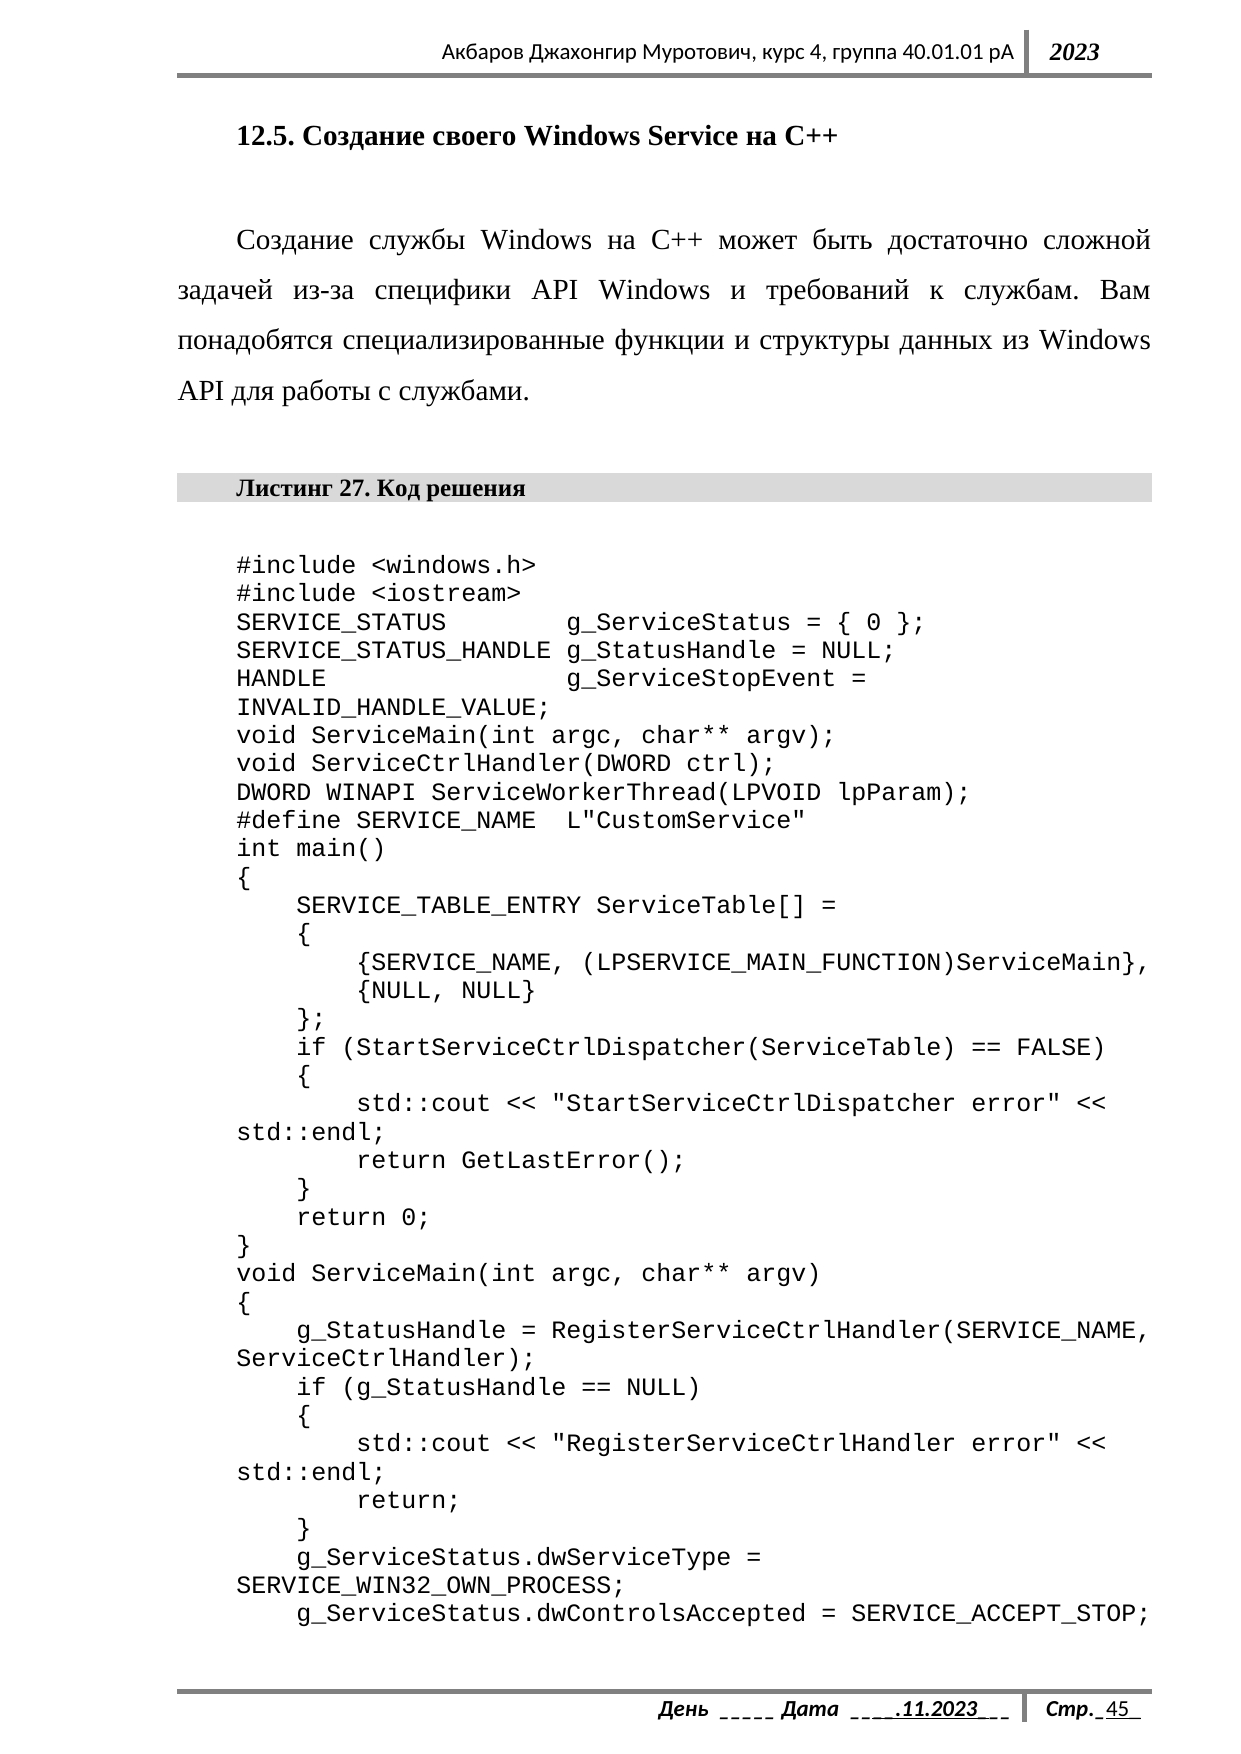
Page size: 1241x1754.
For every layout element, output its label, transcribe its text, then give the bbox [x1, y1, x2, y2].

text #include <windows.h> [236, 552, 1152, 581]
text void ServiceMain(int argc, char** argv) [236, 1261, 1152, 1289]
text g_ServiceStatus.dwServiceType = SERVICE_WIN32_OWN_PROCESS; [236, 1544, 1152, 1601]
text }; [236, 1006, 1152, 1034]
text std::cout << "RegisterServiceCtrlHandler error" << std::endl; [236, 1431, 1152, 1487]
text return 0; [236, 1204, 1152, 1232]
text if (g_StatusHandle == NULL) [236, 1374, 1152, 1402]
text SERVICE_TABLE_ENTRY ServiceTable[] = [236, 892, 1152, 921]
text Листинг 27. Код решения [177, 473, 1152, 502]
text { [236, 1289, 1152, 1317]
text SERVICE_STATUS g_ServiceStatus = { 0 }; [236, 609, 1152, 637]
text {NULL, NULL} [236, 977, 1152, 1006]
text g_ServiceStatus.dwControlsAccepted = SERVICE_ACCEPT_STOP; [236, 1601, 1152, 1629]
text { [236, 921, 1152, 949]
text #define SERVICE_NAME L"CustomService" [236, 807, 1152, 836]
text Создание службы Windows на C++ может быть достаточно сложной задачей из-за специфики API Windows и требований к службам. Вам понадобятся специализированные функции и структуры данных из Windows API для работы с службами. [177, 222, 1152, 406]
text void ServiceCtrlHandler(DWORD ctrl); [236, 751, 1152, 779]
text DWORD WINAPI ServiceWorkerThread(LPVOID lpParam); [236, 779, 1152, 807]
text if (StartServiceCtrlDispatcher(ServiceTable) == FALSE) [236, 1034, 1152, 1062]
text SERVICE_STATUS_HANDLE g_StatusHandle = NULL; [236, 637, 1152, 666]
text {SERVICE_NAME, (LPSERVICE_MAIN_FUNCTION)ServiceMain}, [236, 949, 1152, 977]
text int main() [236, 836, 1152, 864]
subtitle Создание своего Windows Service на C++ [236, 118, 1152, 152]
text std::cout << "StartServiceCtrlDispatcher error" << std::endl; [236, 1091, 1152, 1147]
text g_StatusHandle = RegisterServiceCtrlHandler(SERVICE_NAME, ServiceCtrlHandler); [236, 1317, 1152, 1374]
text } [236, 1516, 1152, 1544]
text { [236, 1062, 1152, 1091]
text } [236, 1176, 1152, 1204]
text HANDLE g_ServiceStopEvent = INVALID_HANDLE_VALUE; [236, 666, 1152, 722]
text return GetLastError(); [236, 1147, 1152, 1176]
text #include <iostream> [236, 581, 1152, 609]
text { [236, 1402, 1152, 1431]
text } [236, 1232, 1152, 1261]
text return; [236, 1487, 1152, 1516]
text { [236, 864, 1152, 892]
text void ServiceMain(int argc, char** argv); [236, 722, 1152, 751]
